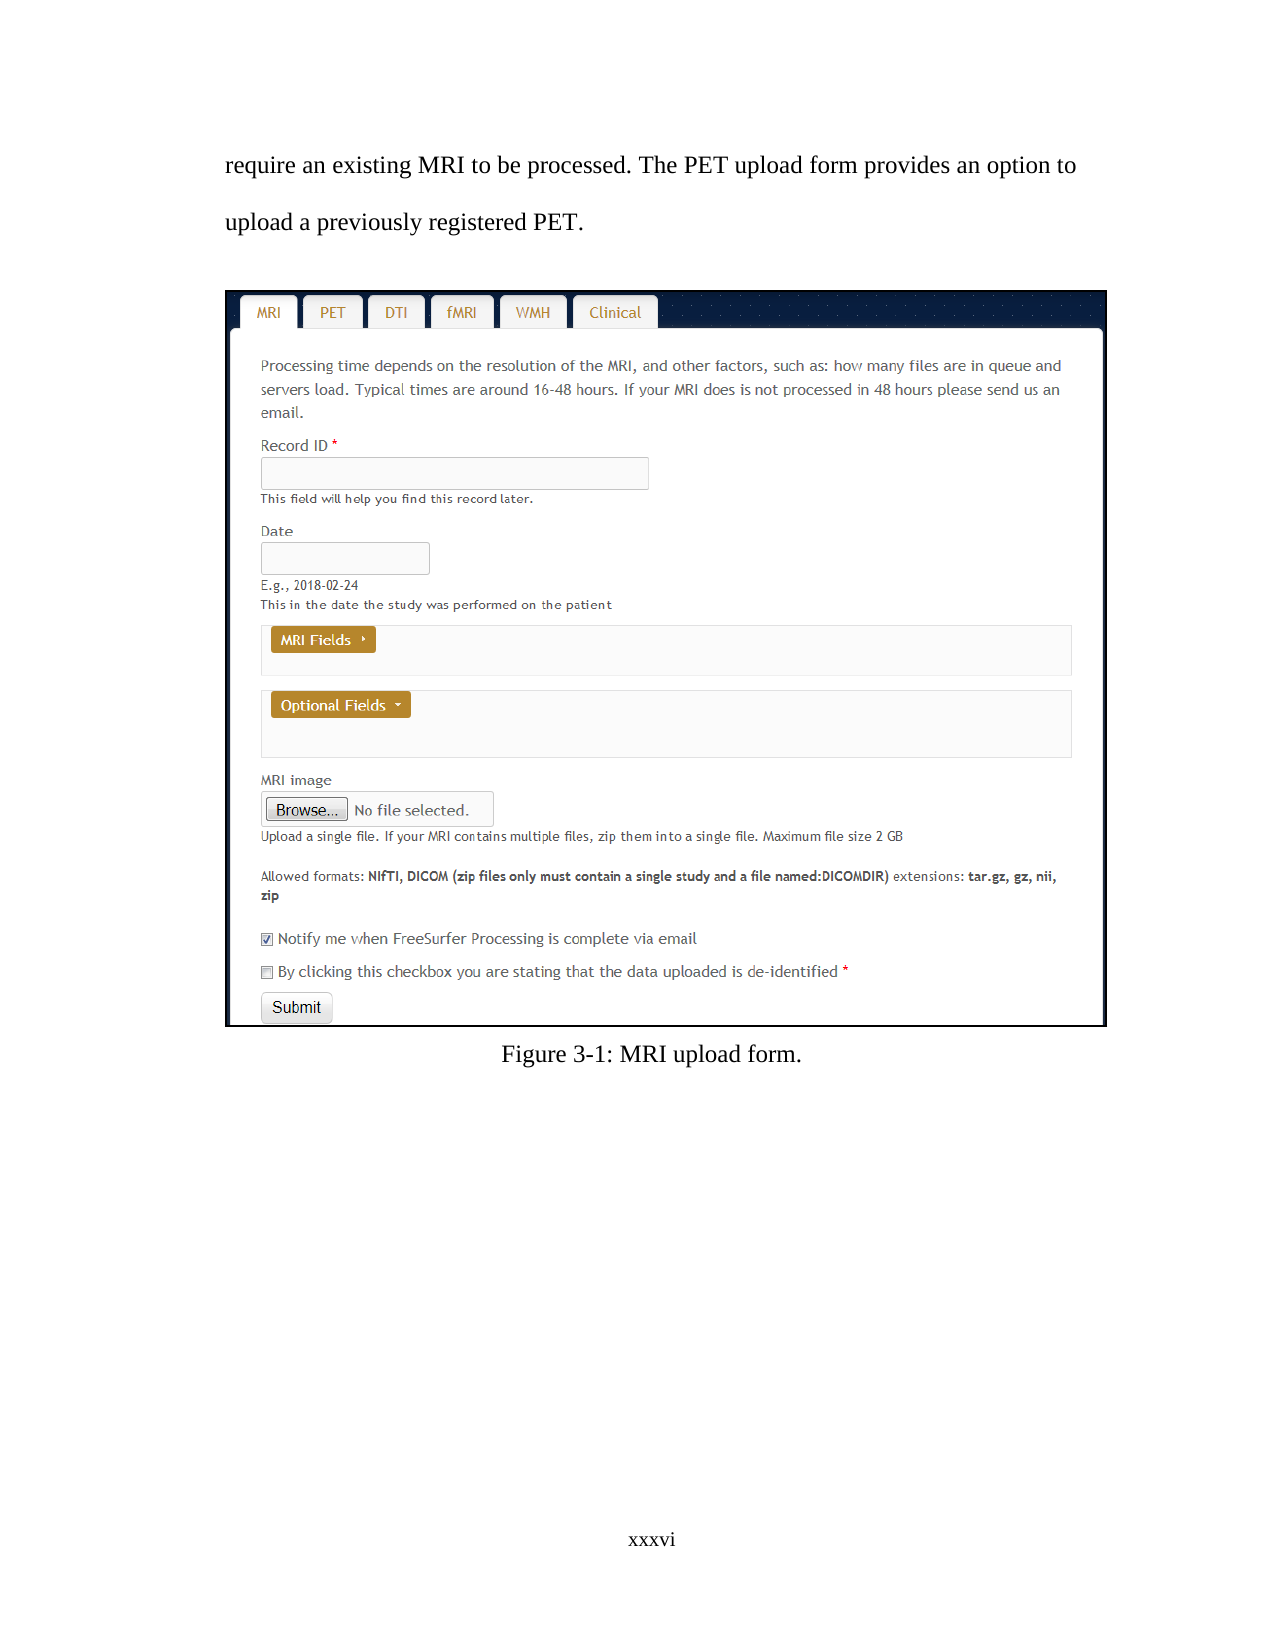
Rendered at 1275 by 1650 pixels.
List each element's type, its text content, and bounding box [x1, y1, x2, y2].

picture [227, 292, 1105, 1025]
text Figure 3-1: MRI upload form. [225, 1039, 1078, 1068]
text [225, 150, 1078, 236]
